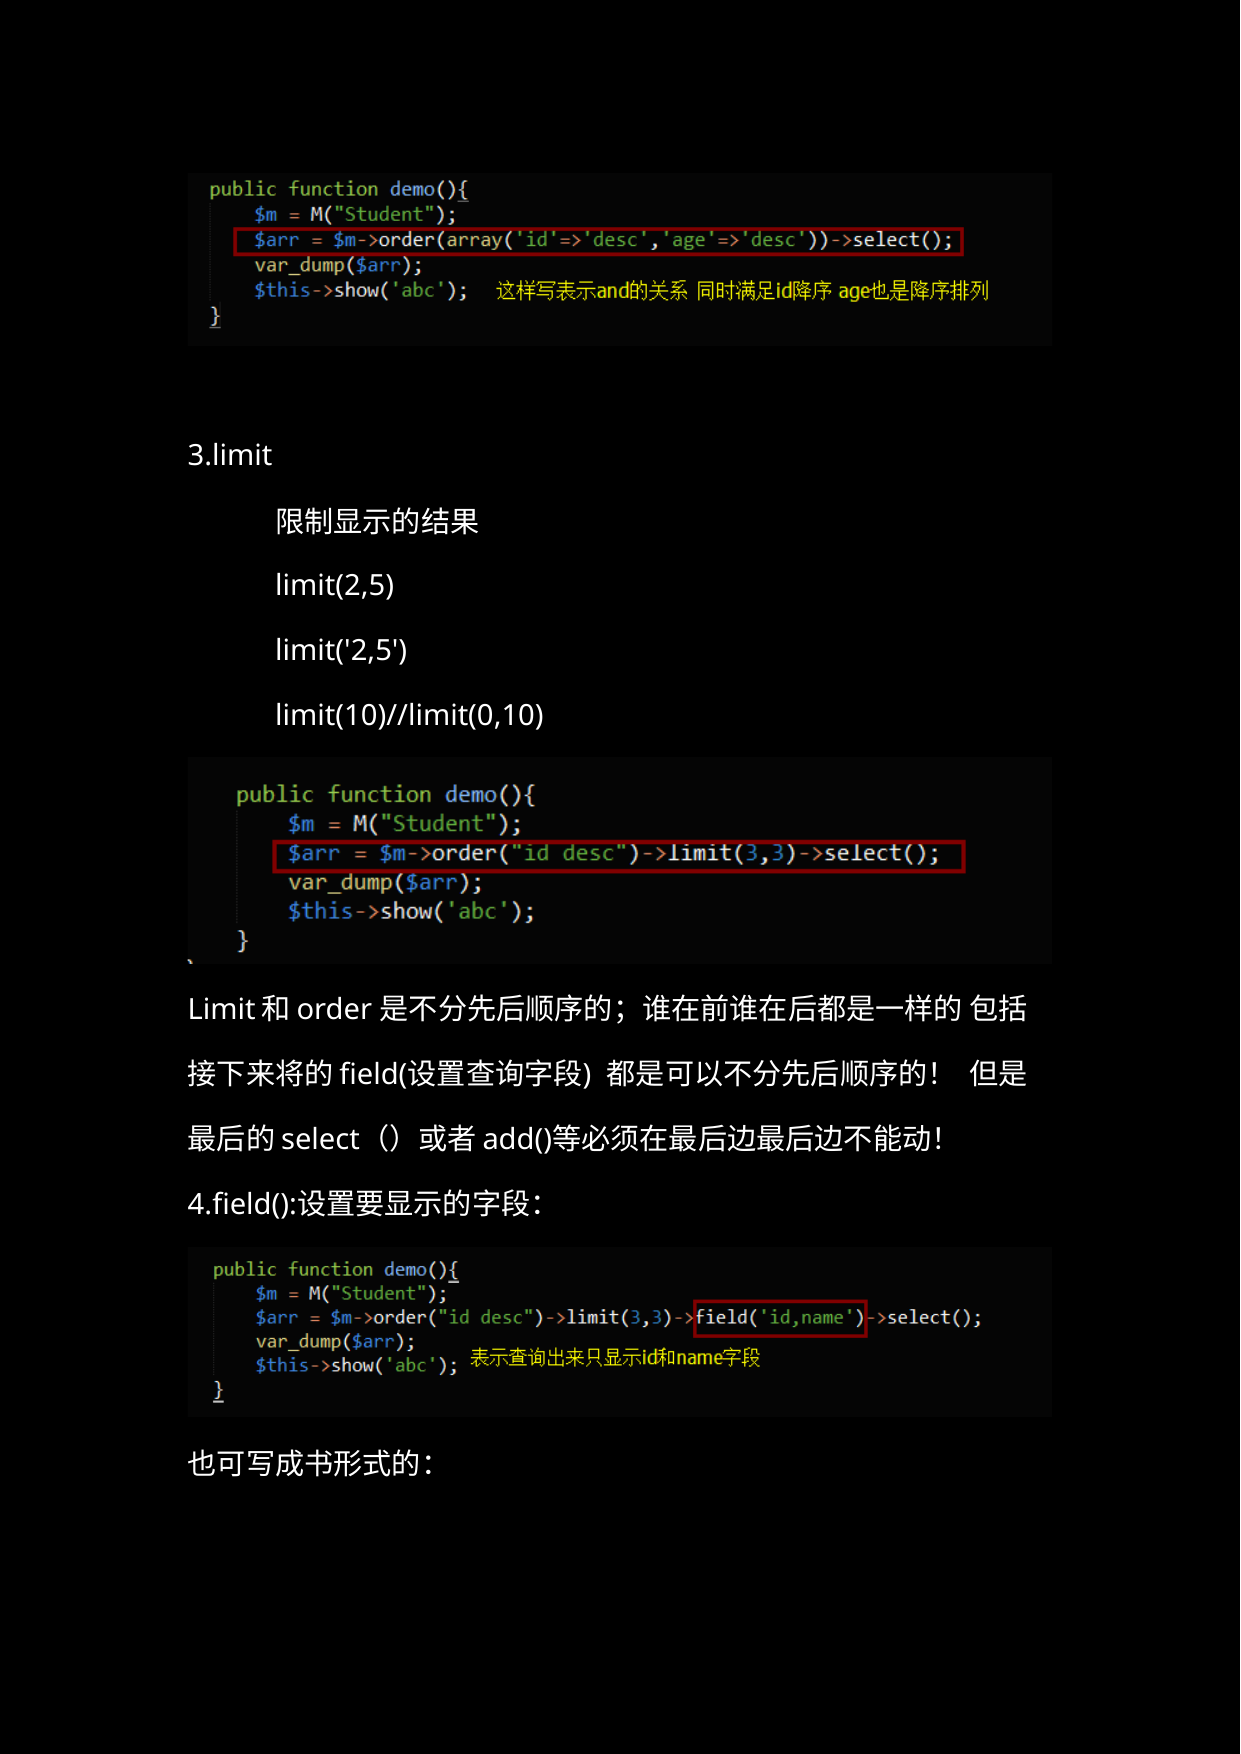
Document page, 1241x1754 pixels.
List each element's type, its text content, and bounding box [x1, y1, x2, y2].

picture [187, 1247, 1052, 1417]
list field():设置要显示的字段： [187, 1169, 1053, 1234]
text 也可写成书形式的： [187, 1429, 1053, 1494]
text limit(10)//limit(0,10) [187, 682, 1053, 747]
text limit(2,5) [187, 552, 1053, 617]
text 3.limit [187, 422, 1053, 487]
text Limit和order 是不分先后顺序的；谁在前谁在后都是一样的 包括接下来将的field(设置查询字段) 都是可以不分先后顺序的！ 但是最后的select（）或者add()等必须在最后边最后边不能动！ [187, 974, 1053, 1169]
text 限制显示的结果 [187, 487, 1053, 552]
text limit('2,5') [187, 617, 1053, 682]
picture [187, 757, 1053, 964]
picture [187, 173, 1053, 346]
